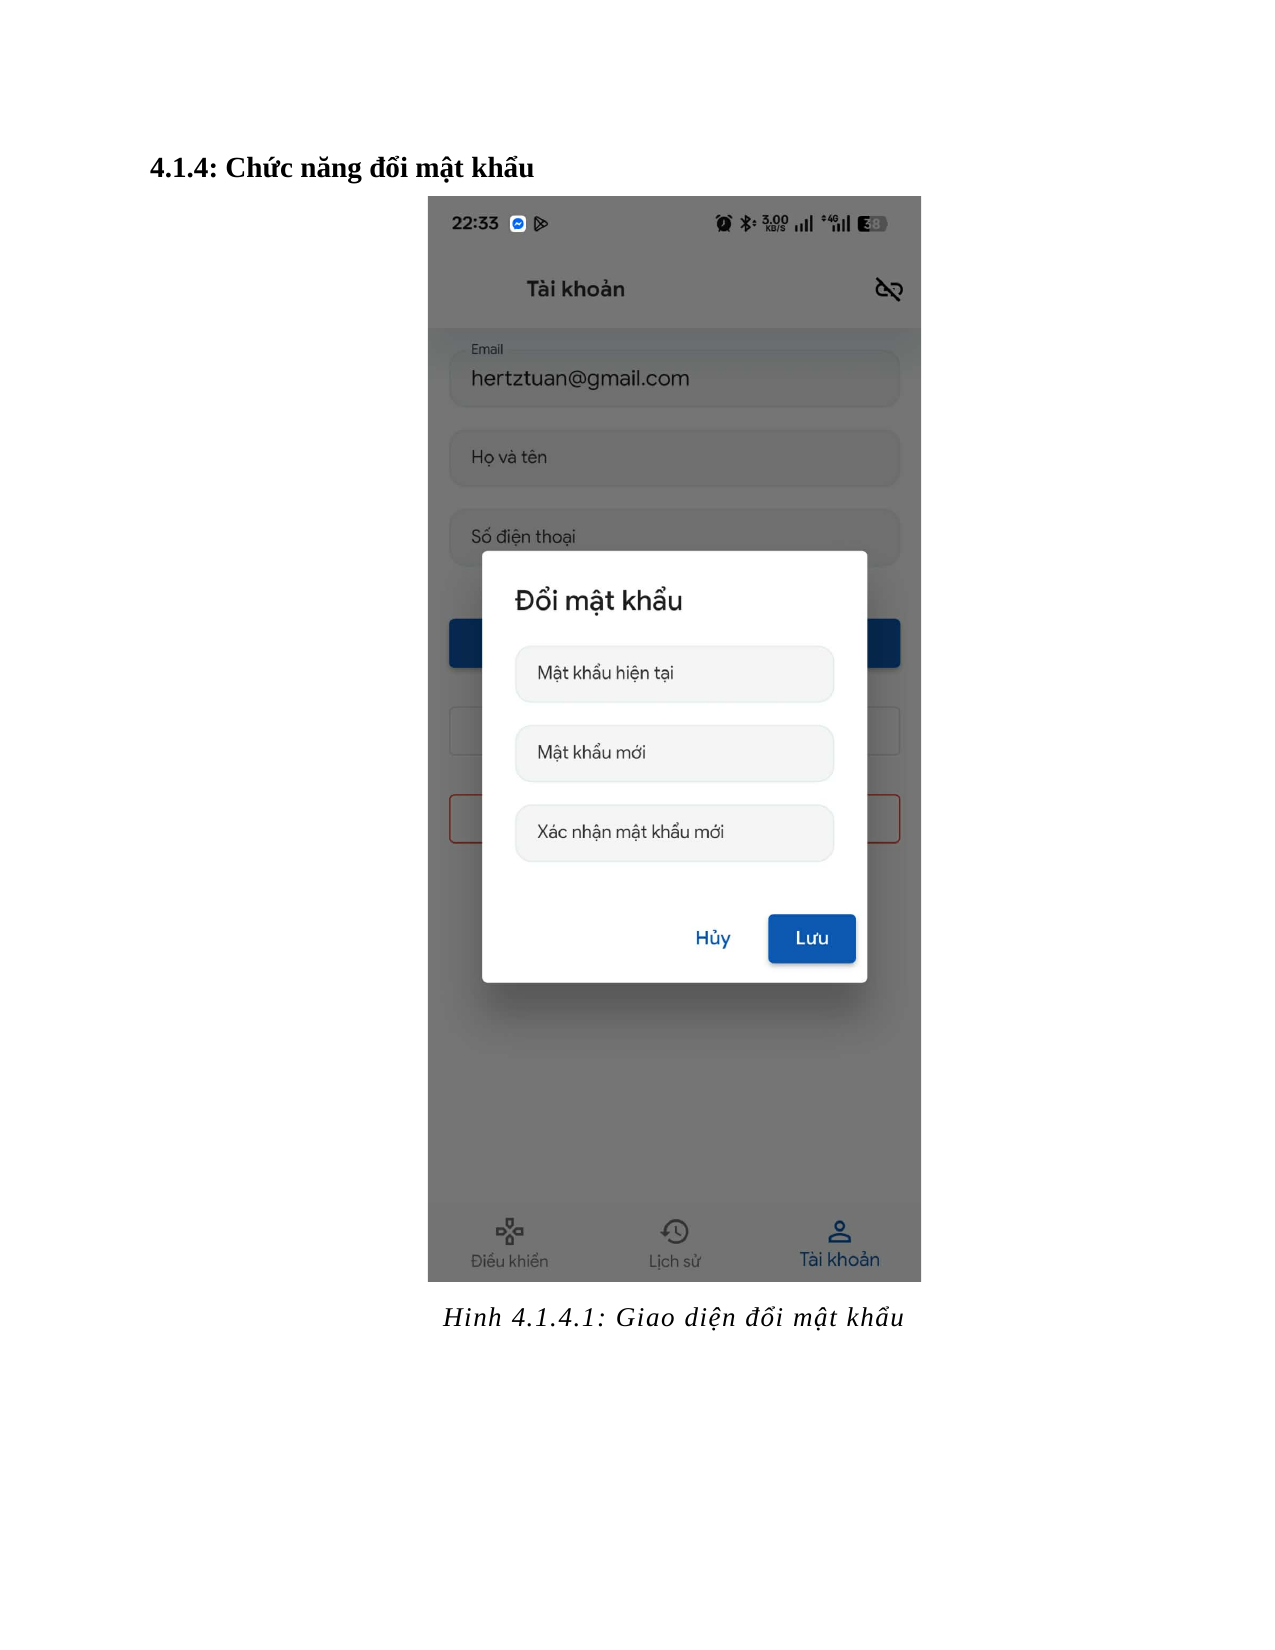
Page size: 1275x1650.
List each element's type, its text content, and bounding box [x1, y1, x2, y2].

subtitle 4.1.4: Chức năng đổi mật khẩu [150, 150, 1125, 183]
picture [427, 196, 922, 1282]
subtitle Hinh 4.1.4.1: Giao diện đổi mật khẩu [150, 1301, 1125, 1332]
